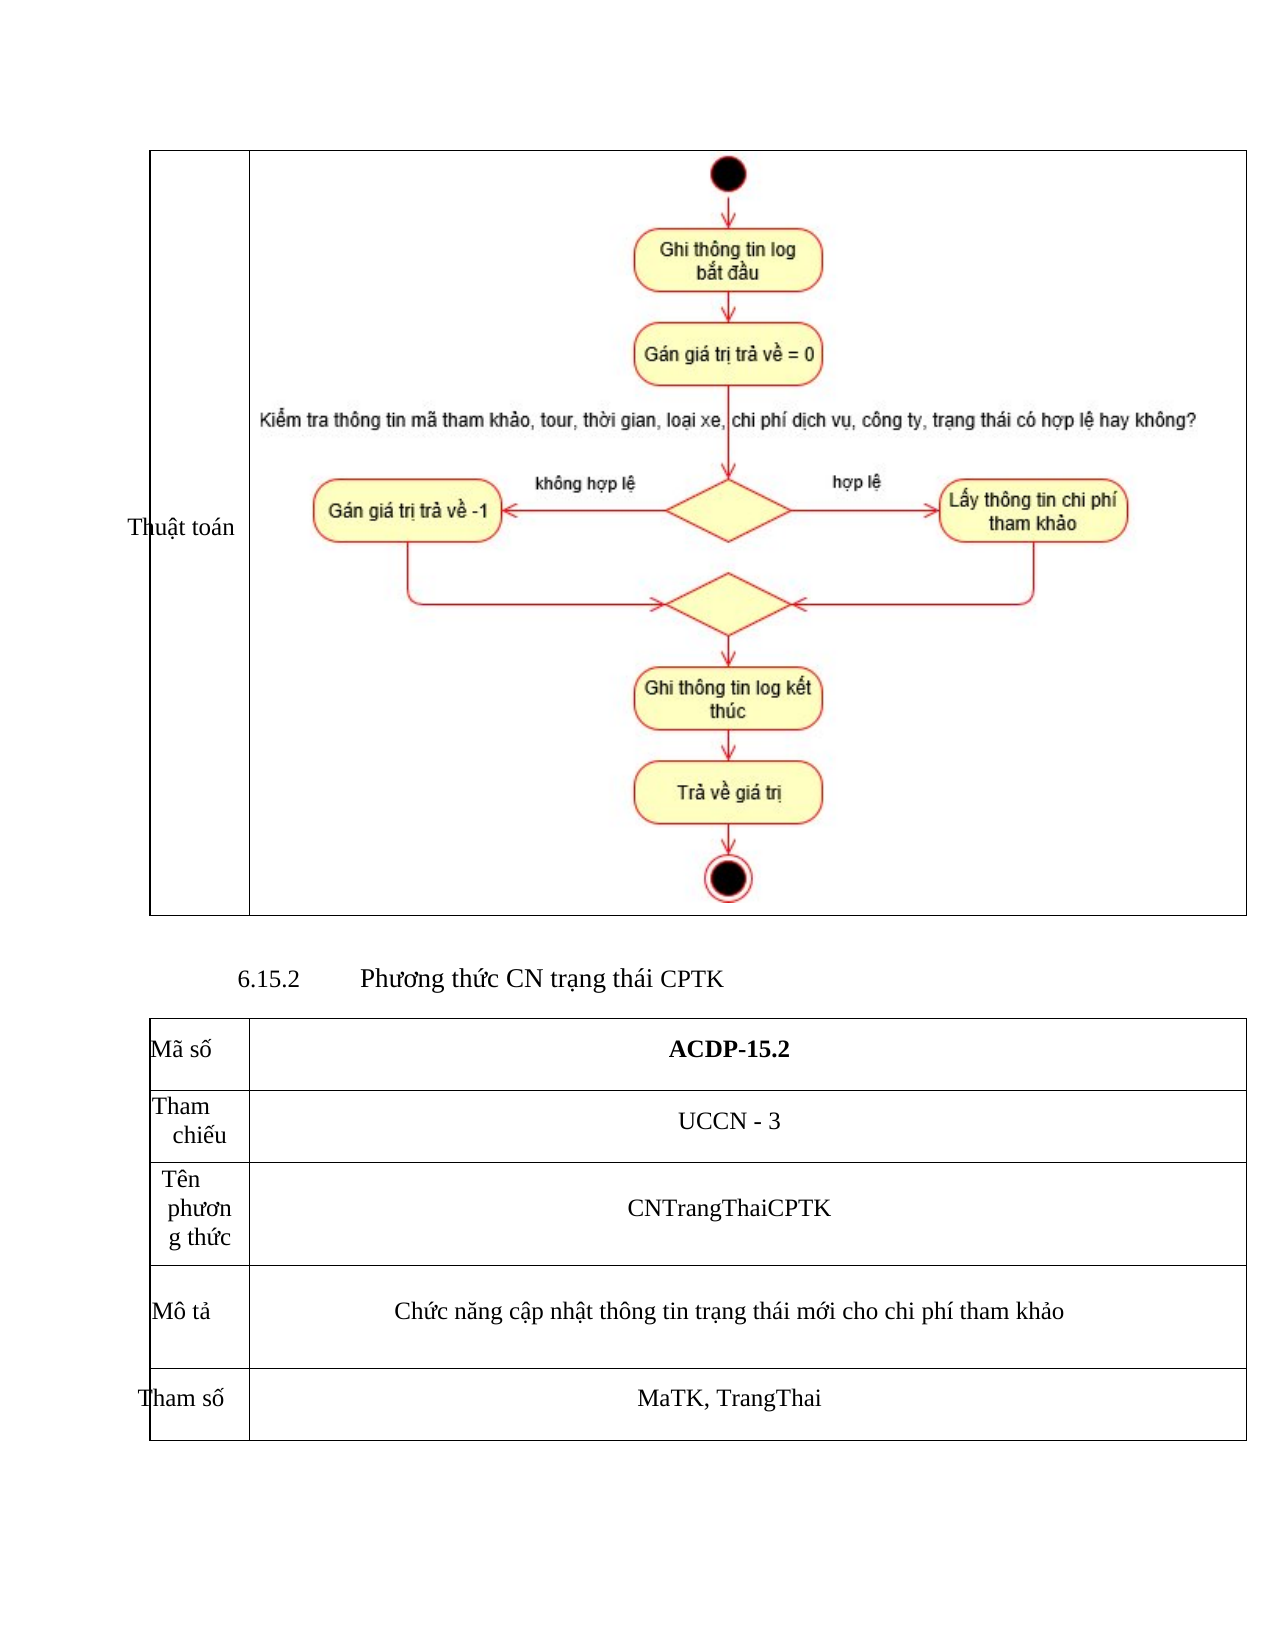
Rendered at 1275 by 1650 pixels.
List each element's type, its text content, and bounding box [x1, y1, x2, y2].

picture [260, 151, 1198, 903]
table_cell Tên phương thức [151, 1163, 249, 1265]
table_header Mã số [151, 1019, 249, 1090]
table_cell UCCN - 3 [250, 1091, 1246, 1162]
table_cell CNTrangThaiCPTK [250, 1163, 1246, 1265]
table_cell Chức năng cập nhật thông tin trạng thái mới cho chi phí tham khảo [250, 1266, 1246, 1368]
table_cell Tham số [151, 1369, 249, 1439]
list Phương thức CN trạng thái CPTK [300, 962, 1125, 993]
table_header ACDP-15.2 [250, 1019, 1246, 1090]
table_cell Thuật toán [151, 151, 249, 915]
table_cell [250, 151, 1246, 915]
table_cell MaTK, TrangThai [250, 1369, 1246, 1439]
table_cell Mô tả [151, 1266, 249, 1368]
table_cell Tham chiếu [151, 1091, 249, 1162]
